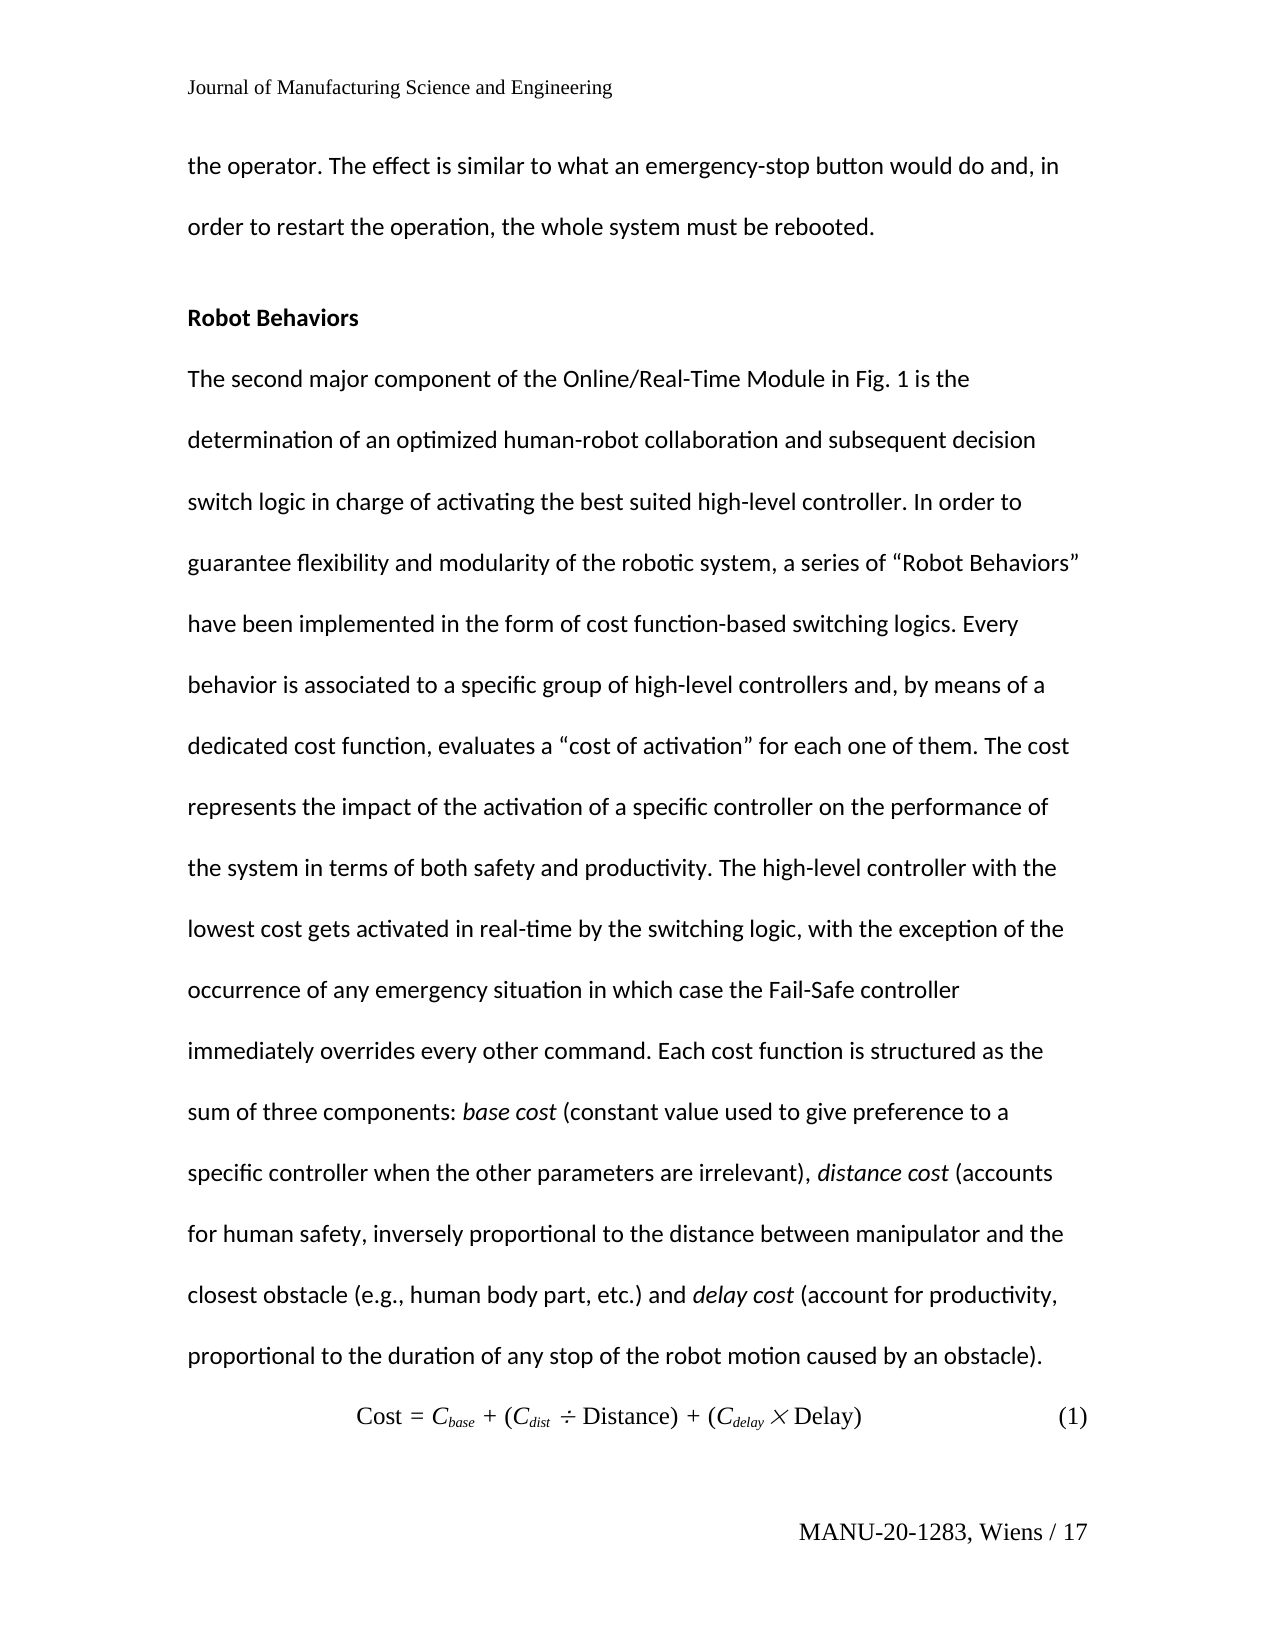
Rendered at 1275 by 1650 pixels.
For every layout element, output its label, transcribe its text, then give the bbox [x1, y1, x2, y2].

text Cost = Cbase + (Cdist Distance) + (Cdelay Delay) (1) [187, 1401, 1087, 1430]
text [187, 150, 1087, 242]
text Robot Behaviors [187, 303, 1087, 333]
text The second major component of the Online/Real-Time Module in Fig. 1 is the determination of an optimized human-robot collaboration and subsequent decision switch logic in charge of activating the best suited high-level controller. In order to guarantee flexibility and modularity of the robotic system, a series of “Robot Behaviors” have been implemented in the form of cost function-based switching logics. Every behavior is associated to a specific group of high-level controllers and, by means of a dedicated cost function, evaluates a “cost of activation” for each one of them. The cost represents the impact of the activation of a specific controller on the performance of the system in terms of both safety and productivity. The high-level controller with the lowest cost gets activated in real-time by the switching logic, with the exception of the occurrence of any emergency situation in which case the Fail-Safe controller immediately overrides every other command. Each cost function is structured as the sum of three components: base cost (constant value used to give preference to a specific controller when the other parameters are irrelevant), distance cost (accounts for human safety, inversely proportional to the distance between manipulator and the closest obstacle (e.g., human body part, etc.) and delay cost (account for productivity, proportional to the duration of any stop of the robot motion caused by an obstacle). [187, 364, 1087, 1371]
